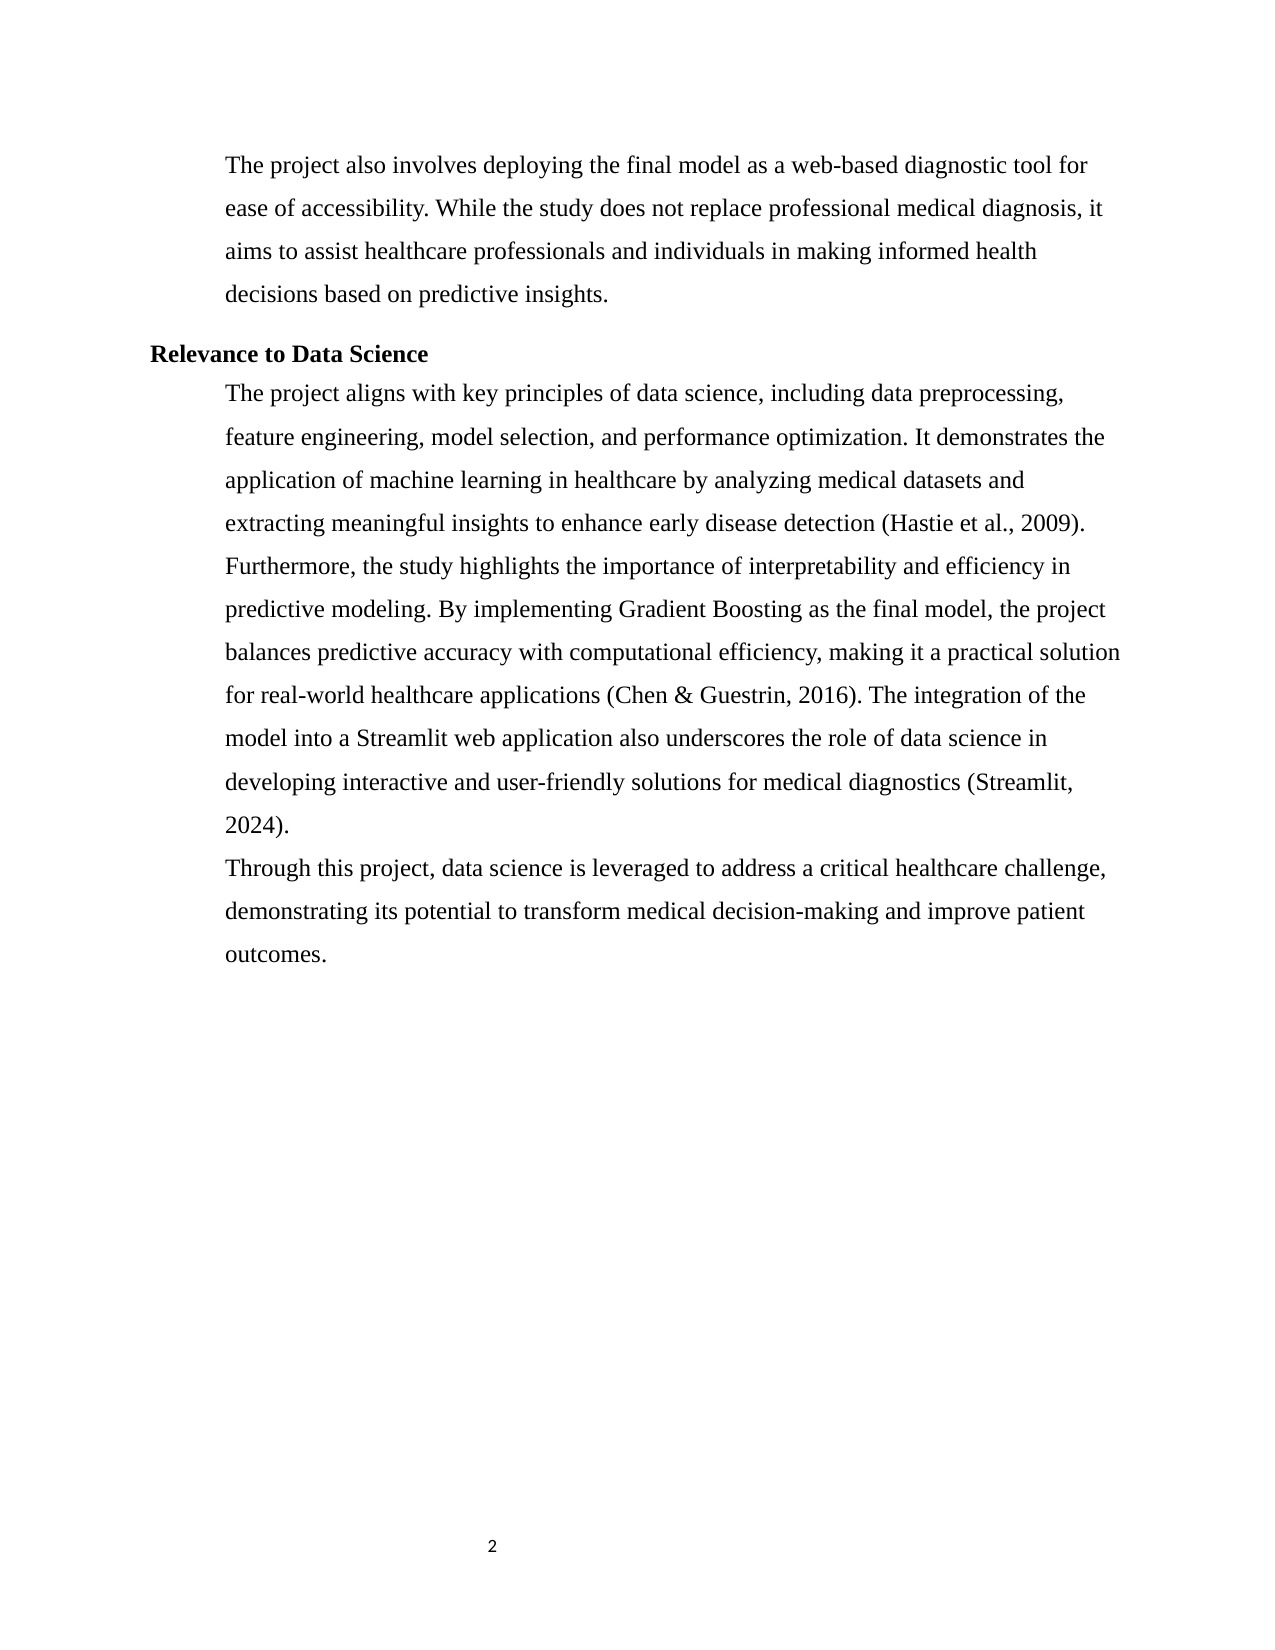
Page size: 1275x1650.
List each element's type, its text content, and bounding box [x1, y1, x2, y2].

subtitle Relevance to Data Science [150, 339, 1125, 368]
text The project aligns with key principles of data science, including data preprocessing, feature engineering, model selection, and performance optimization. It demonstrates the application of machine learning in healthcare by analyzing medical datasets and extracting meaningful insights to enhance early disease detection (Hastie et al., 2009). Furthermore, the study highlights the importance of interpretability and efficiency in predictive modeling. By implementing Gradient Boosting as the final model, the project balances predictive accuracy with computational efficiency, making it a practical solution for real-world healthcare applications (Chen & Guestrin, 2016). The integration of the model into a Streamlit web application also underscores the role of data science in developing interactive and user-friendly solutions for medical diagnostics (Streamlit, 2024). Through this project, data science is leveraged to address a critical healthcare challenge, demonstrating its potential to transform medical decision-making and improve patient outcomes. [225, 378, 1125, 968]
text The project also involves deploying the final model as a web-based diagnostic tool for ease of accessibility. While the study does not replace professional medical diagnosis, it aims to assist healthcare professionals and individuals in making informed health decisions based on predictive insights. [225, 150, 1125, 308]
